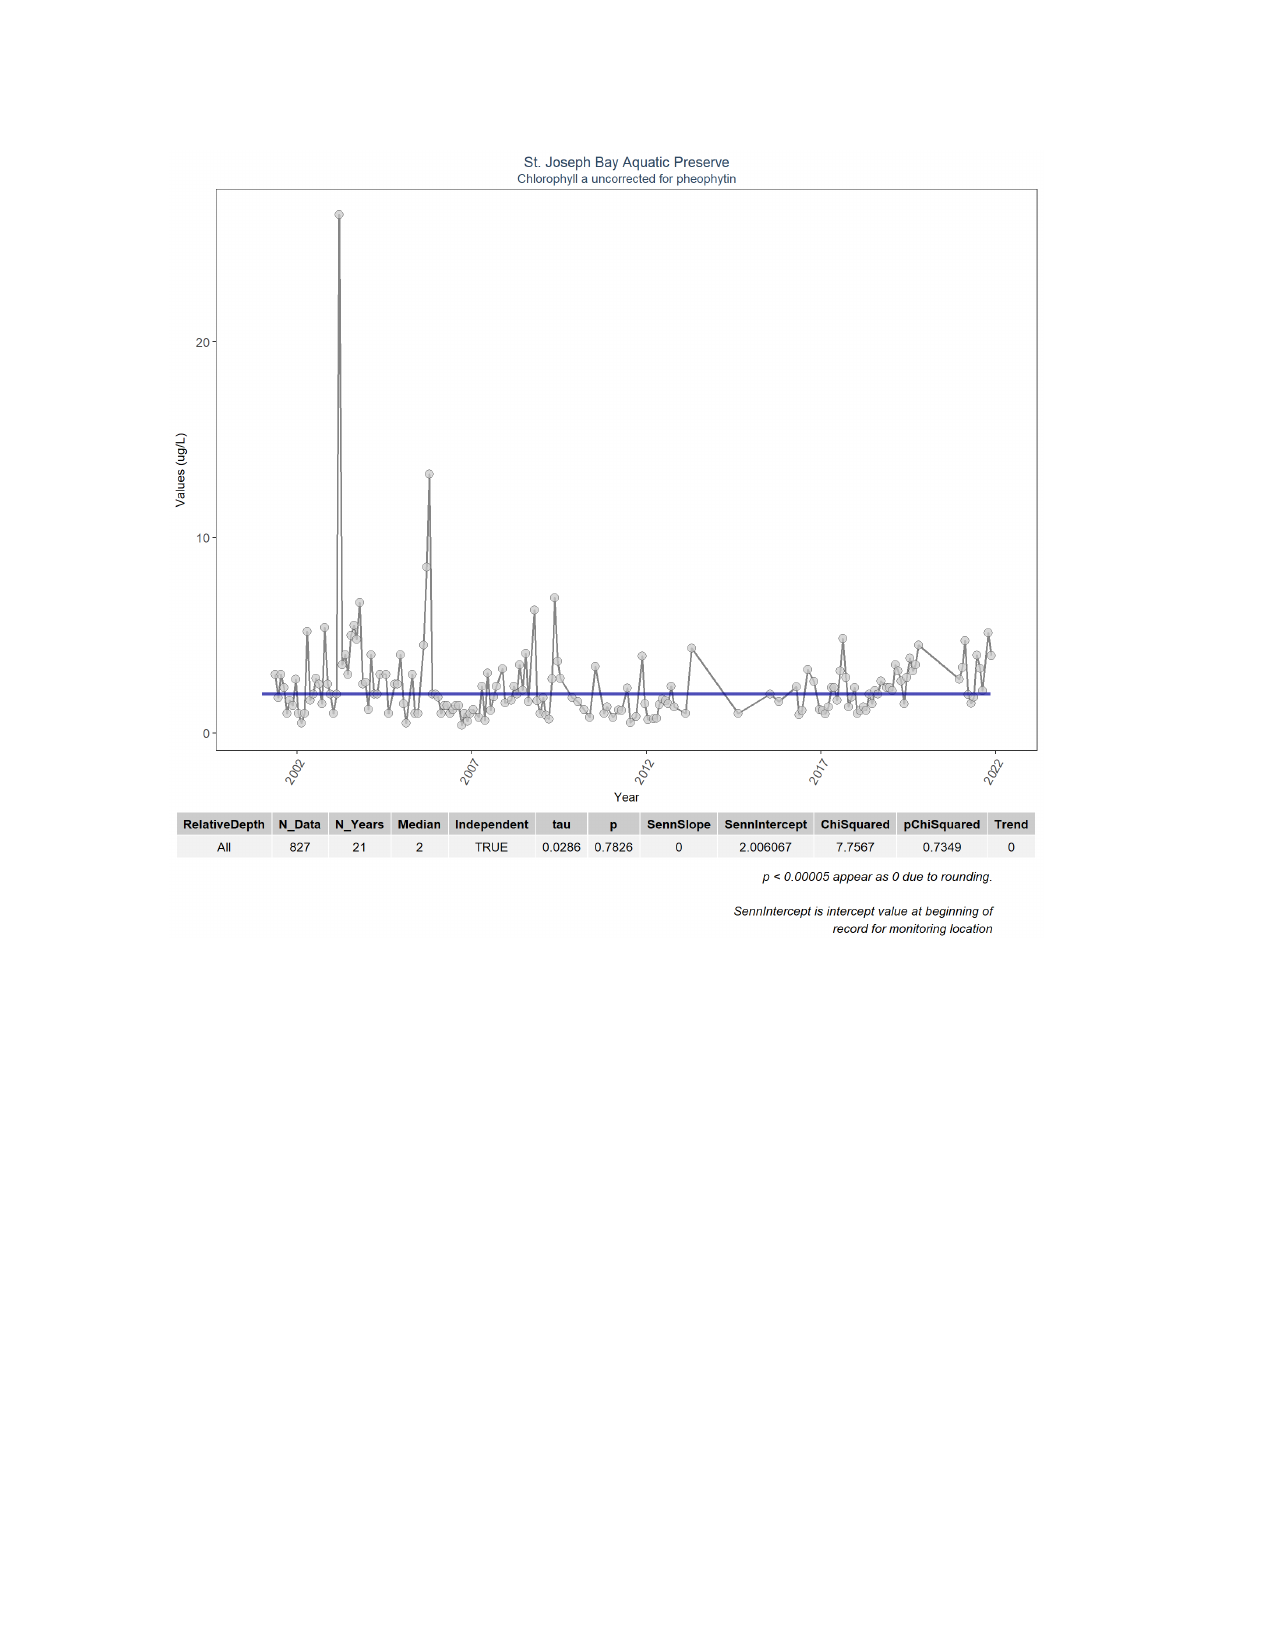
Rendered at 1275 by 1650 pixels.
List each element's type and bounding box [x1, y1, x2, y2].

picture [168, 150, 1044, 938]
